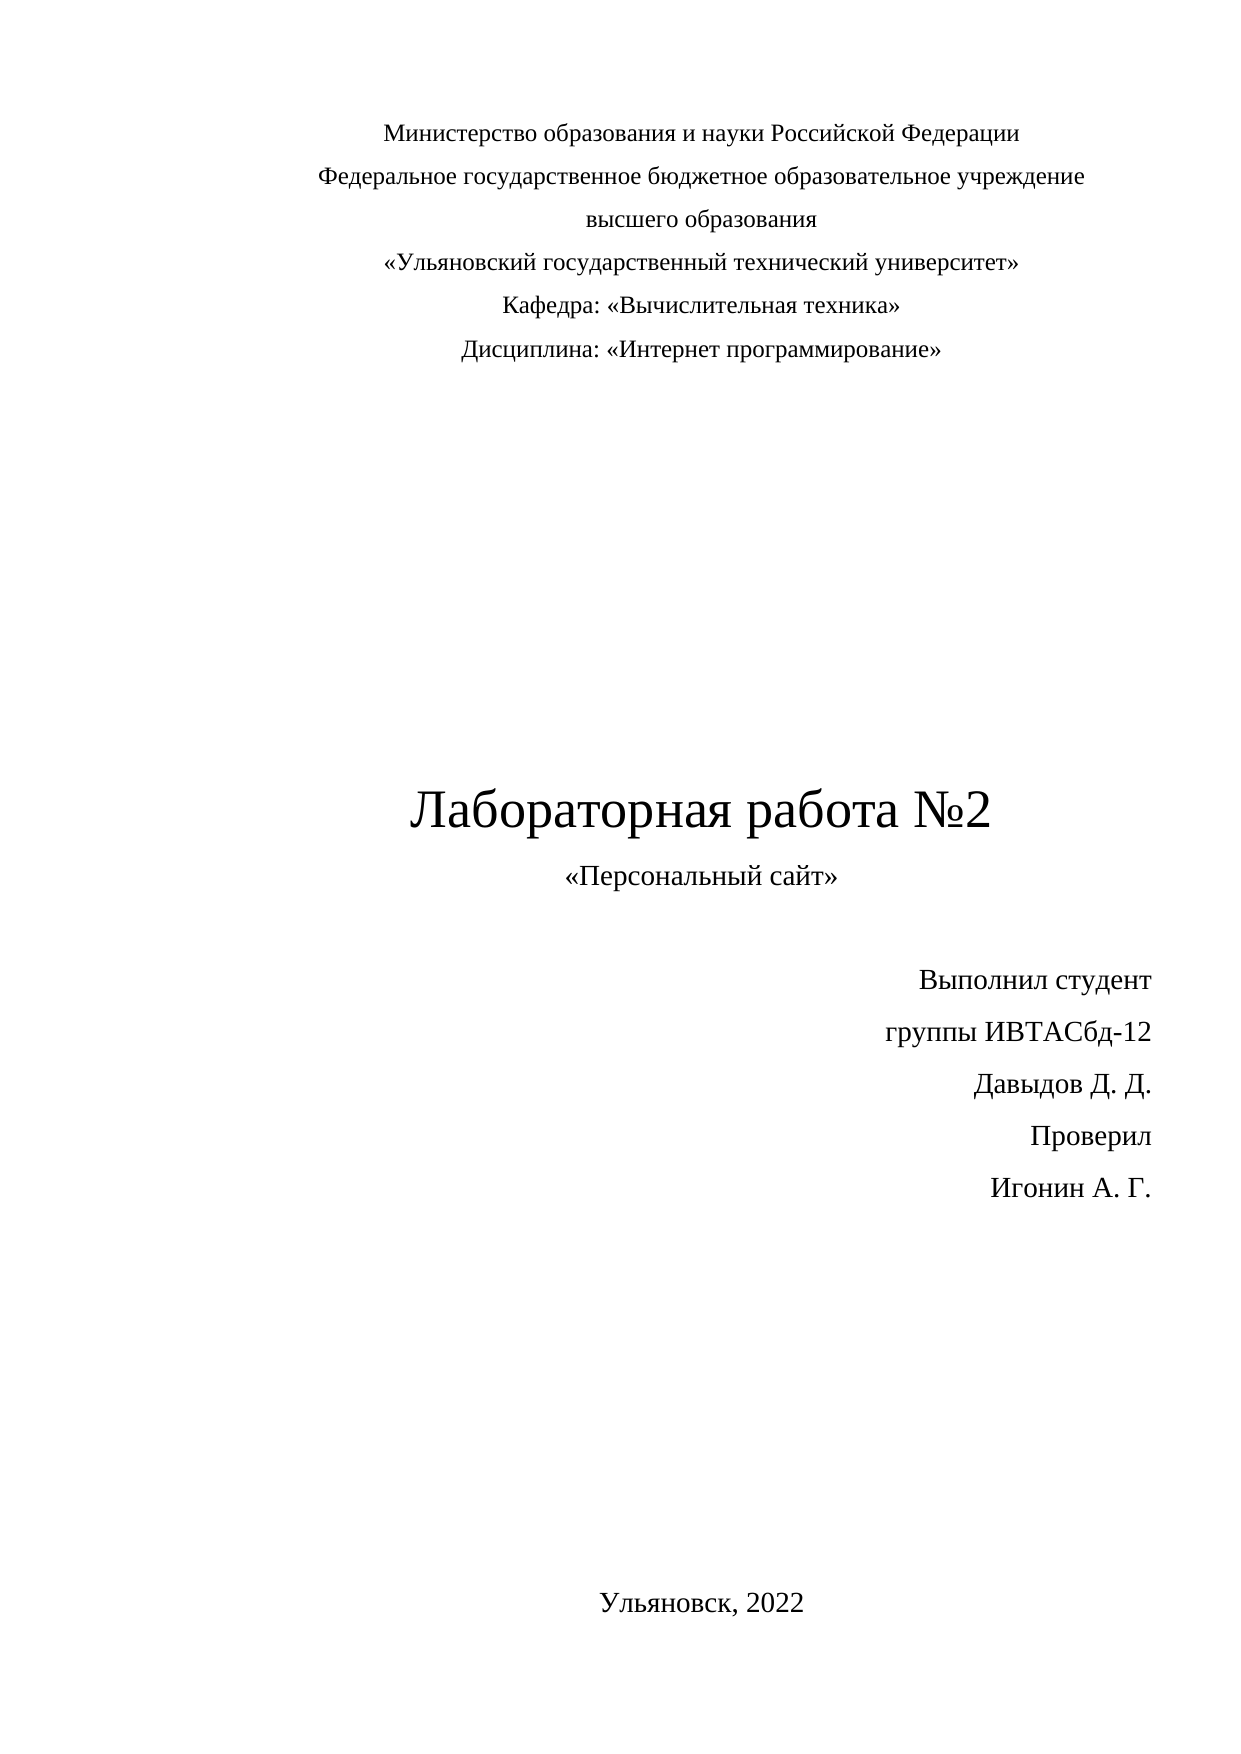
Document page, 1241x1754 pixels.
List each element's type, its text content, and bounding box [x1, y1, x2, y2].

text Ульяновск, 2022 [177, 1585, 1152, 1618]
text «Ульяновский государственный технический университет» [177, 247, 1152, 276]
text Давыдов Д. Д. [177, 1066, 1152, 1099]
text Выполнил студент [177, 962, 1152, 996]
text Игонин А. Г. [177, 1170, 1152, 1203]
text группы ИВТАСбд-12 [177, 1014, 1152, 1048]
text «Персональный сайт» [177, 858, 1152, 892]
text Лабораторная работа №2 [177, 777, 1152, 839]
text Дисциплина: «Интернет программирование» [177, 334, 1152, 362]
text Кафедра: «Вычислительная техника» [177, 291, 1152, 319]
text Министерство образования и науки Российской Федерации [177, 118, 1152, 147]
text высшего образования [177, 204, 1152, 233]
text Федеральное государственное бюджетное образовательное учреждение [177, 161, 1152, 190]
text Проверил [177, 1118, 1152, 1151]
